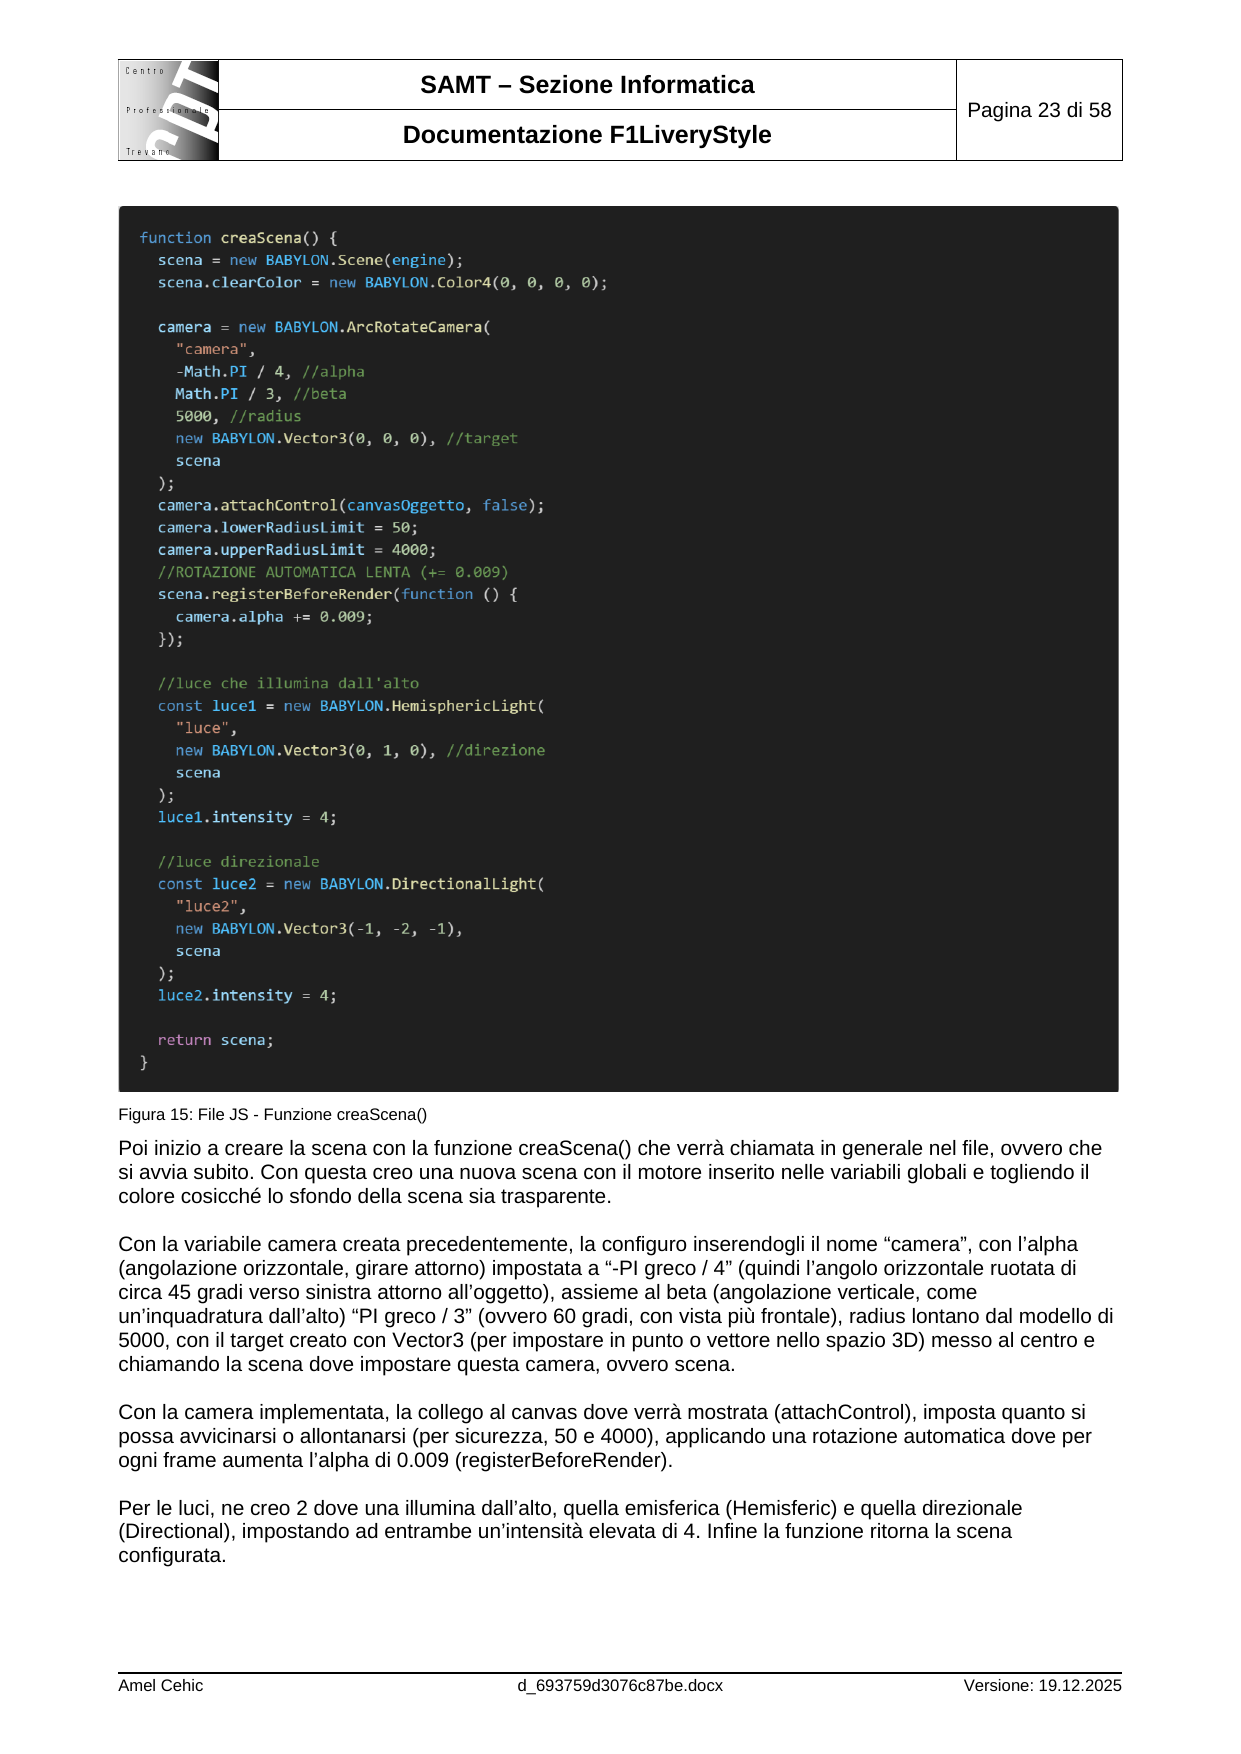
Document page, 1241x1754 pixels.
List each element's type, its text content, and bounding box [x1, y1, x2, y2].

text Poi inizio a creare la scena con la funzione creaScena() che verrà chiamata in generale nel file, ovvero che si avvia subito. Con questa creo una nuova scena con il motore inserito nelle variabili globali e togliendo il colore cosicché lo sfondo della scena sia trasparente. [118, 1136, 1122, 1208]
text Per le luci, ne creo 2 dove una illumina dall’alto, quella emisferica (Hemisferic) e quella direzionale (Directional), impostando ad entrambe un’intensità elevata di 4. Infine la funzione ritorna la scena configurata. [118, 1495, 1122, 1567]
text Figura 15: File JS - Funzione creaScena() [118, 1104, 1122, 1123]
text Con la camera implementata, la collego al canvas dove verrà mostrata (attachControl), imposta quanto si possa avvicinarsi o allontanarsi (per sicurezza, 50 e 4000), applicando una rotazione automatica dove per ogni frame aumenta l’alpha di 0.009 (registerBeforeRender). [118, 1399, 1122, 1471]
picture [118, 60, 219, 160]
picture [118, 206, 1119, 1092]
text Con la variabile camera creata precedentemente, la configuro inserendogli il nome “camera”, con l’alpha (angolazione orizzontale, girare attorno) impostata a “-PI greco / 4” (quindi l’angolo orizzontale ruotata di circa 45 gradi verso sinistra attorno all’oggetto), assieme al beta (angolazione verticale, come un’inquadratura dall’alto) “PI greco / 3” (ovvero 60 gradi, con vista più frontale), radius lontano dal modello di 5000, con il target creato con Vector3 (per impostare in punto o vettore nello spazio 3D) messo al centro e chiamando la scena dove impostare questa camera, ovvero scena. [118, 1232, 1122, 1376]
